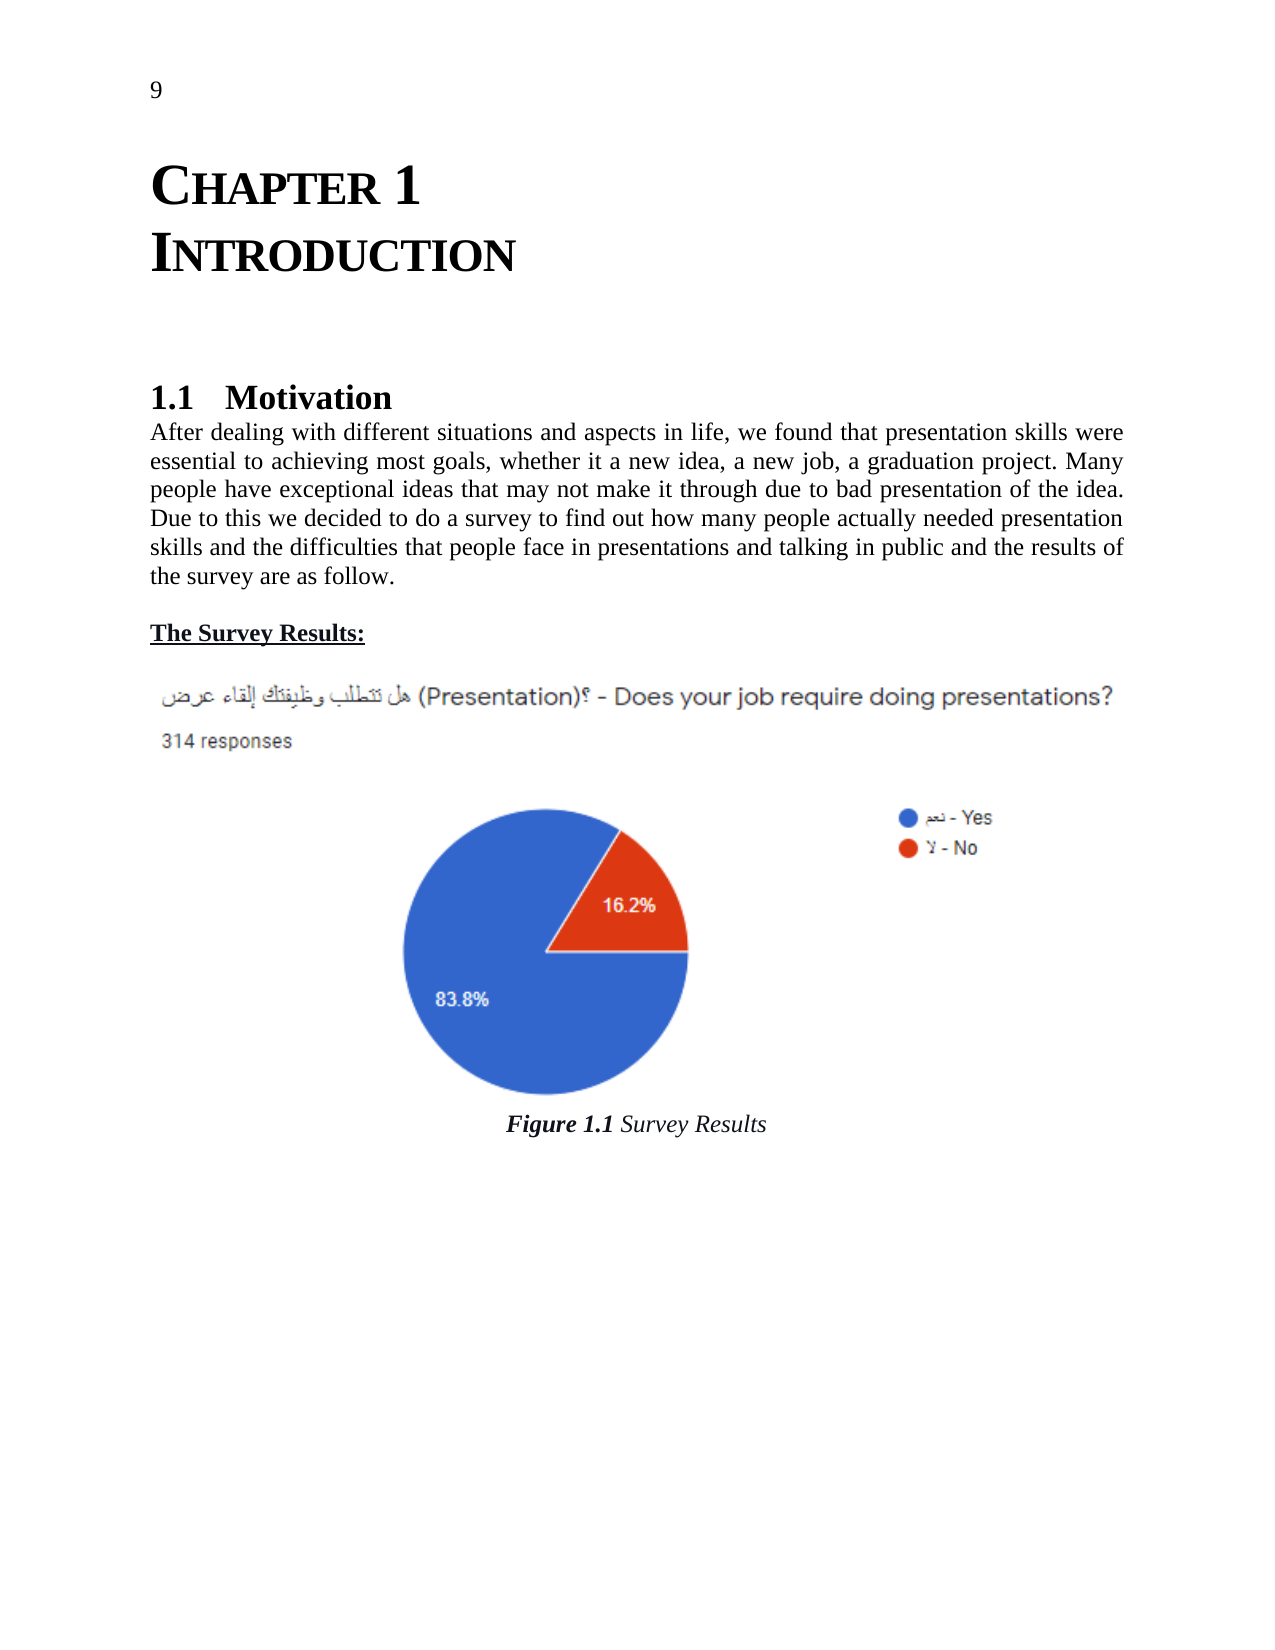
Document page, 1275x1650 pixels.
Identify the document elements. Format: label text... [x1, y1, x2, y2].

subtitle 1.1 Motivation [150, 376, 1125, 417]
text After dealing with different situations and aspects in life, we found that presentation skills were essential to achieving most goals, whether it a new idea, a new job, a graduation project. Many people have exceptional ideas that may not make it through due to bad presentation of the idea. Due to this we decided to do a survey to find out how many people actually needed presentation skills and the difficulties that people face in presentations and talking in public and the results of the survey are as follow. [150, 417, 1125, 589]
text Figure 1.1 Survey Results [150, 1110, 1125, 1138]
picture [150, 675, 1160, 1110]
text The Survey Results: [150, 618, 1125, 647]
title Chapter 1 [150, 150, 1125, 217]
title Introduction [150, 217, 1125, 284]
